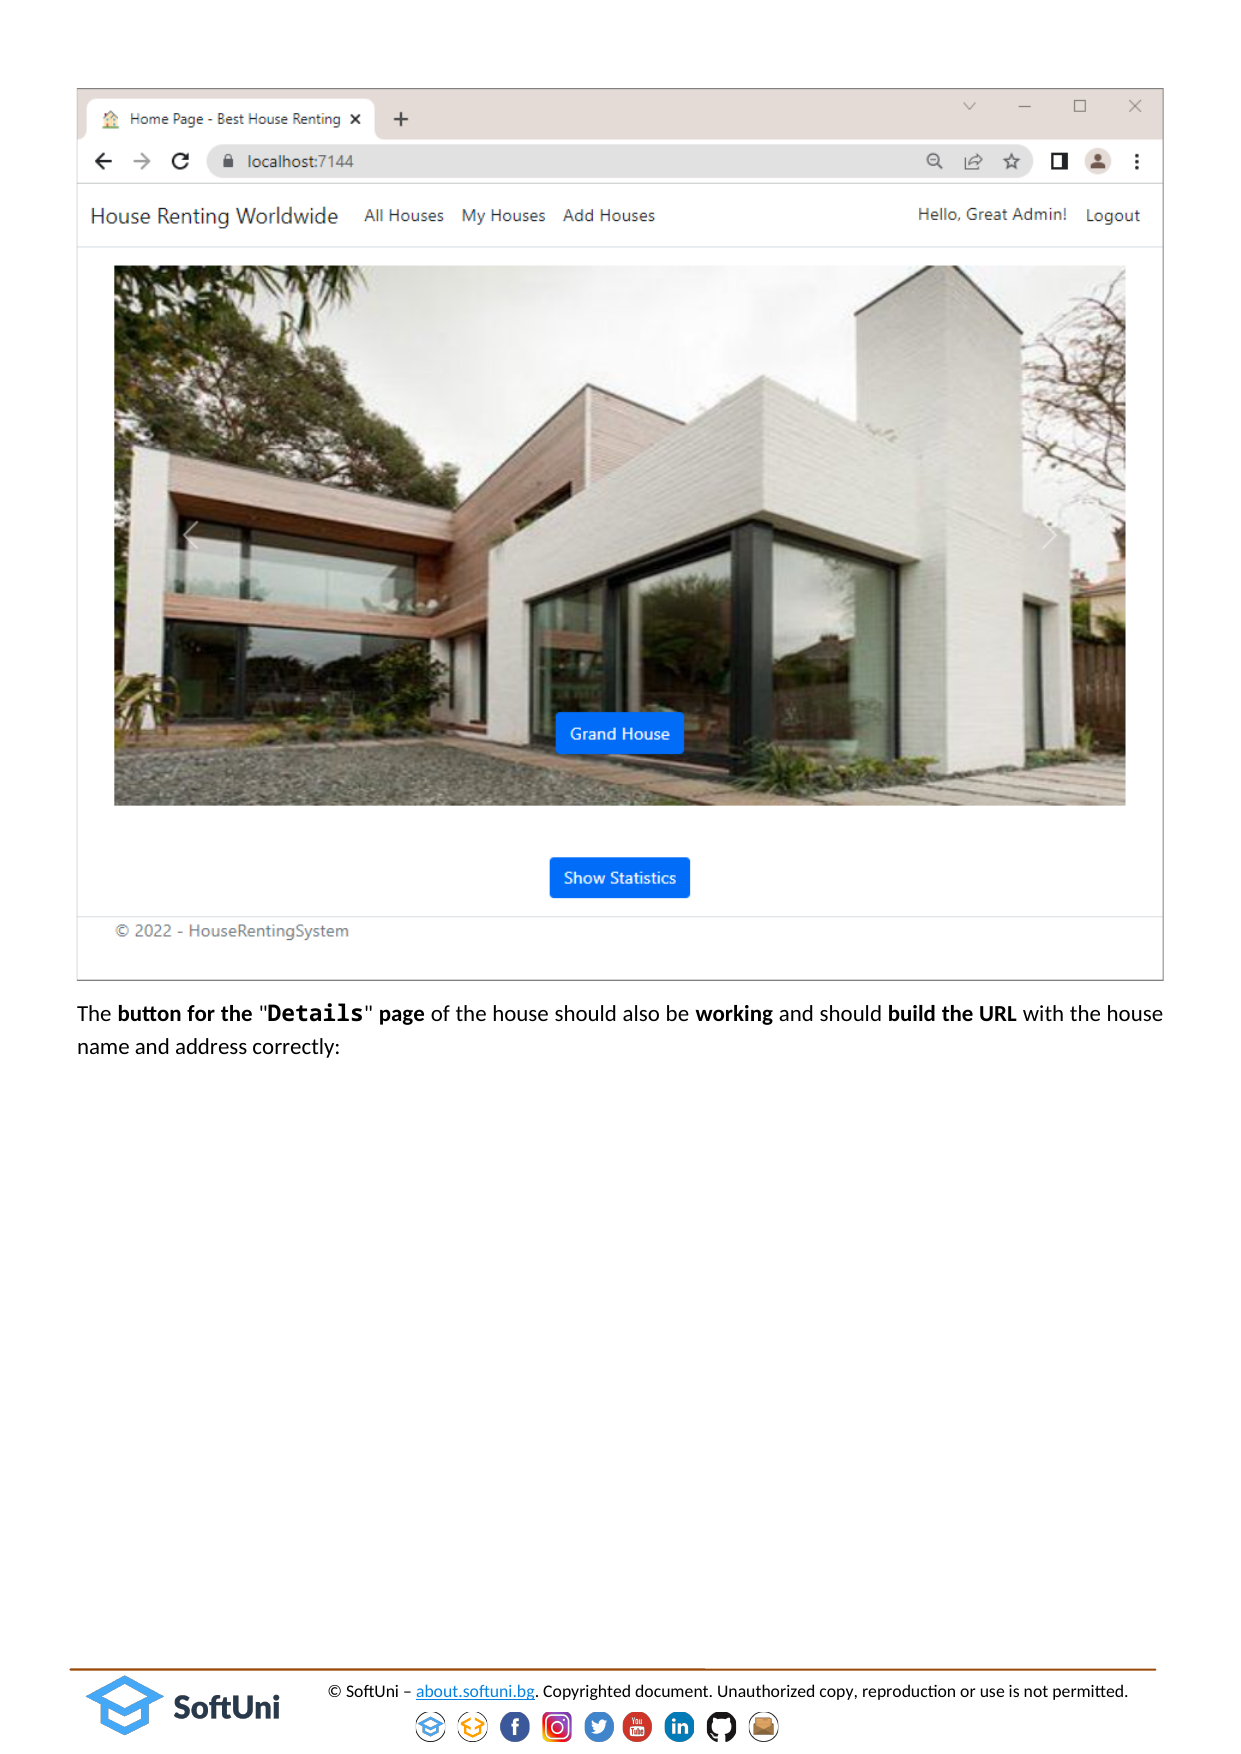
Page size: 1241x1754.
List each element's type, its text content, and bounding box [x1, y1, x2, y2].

picture [678, 1724, 688, 1733]
picture [622, 1712, 652, 1742]
picture [79, 1671, 286, 1741]
picture [584, 1712, 614, 1742]
picture [706, 1712, 737, 1742]
picture [664, 1733, 673, 1742]
text The button for the "Details" page of the house should also be working and should build the URL with the house name and address correctly: [77, 997, 1163, 1060]
picture [415, 1712, 446, 1742]
picture [500, 1712, 530, 1742]
picture [686, 1735, 694, 1742]
picture [748, 1712, 779, 1742]
picture [664, 1712, 671, 1720]
picture [76, 88, 1164, 981]
picture [457, 1712, 488, 1742]
picture [542, 1712, 572, 1742]
